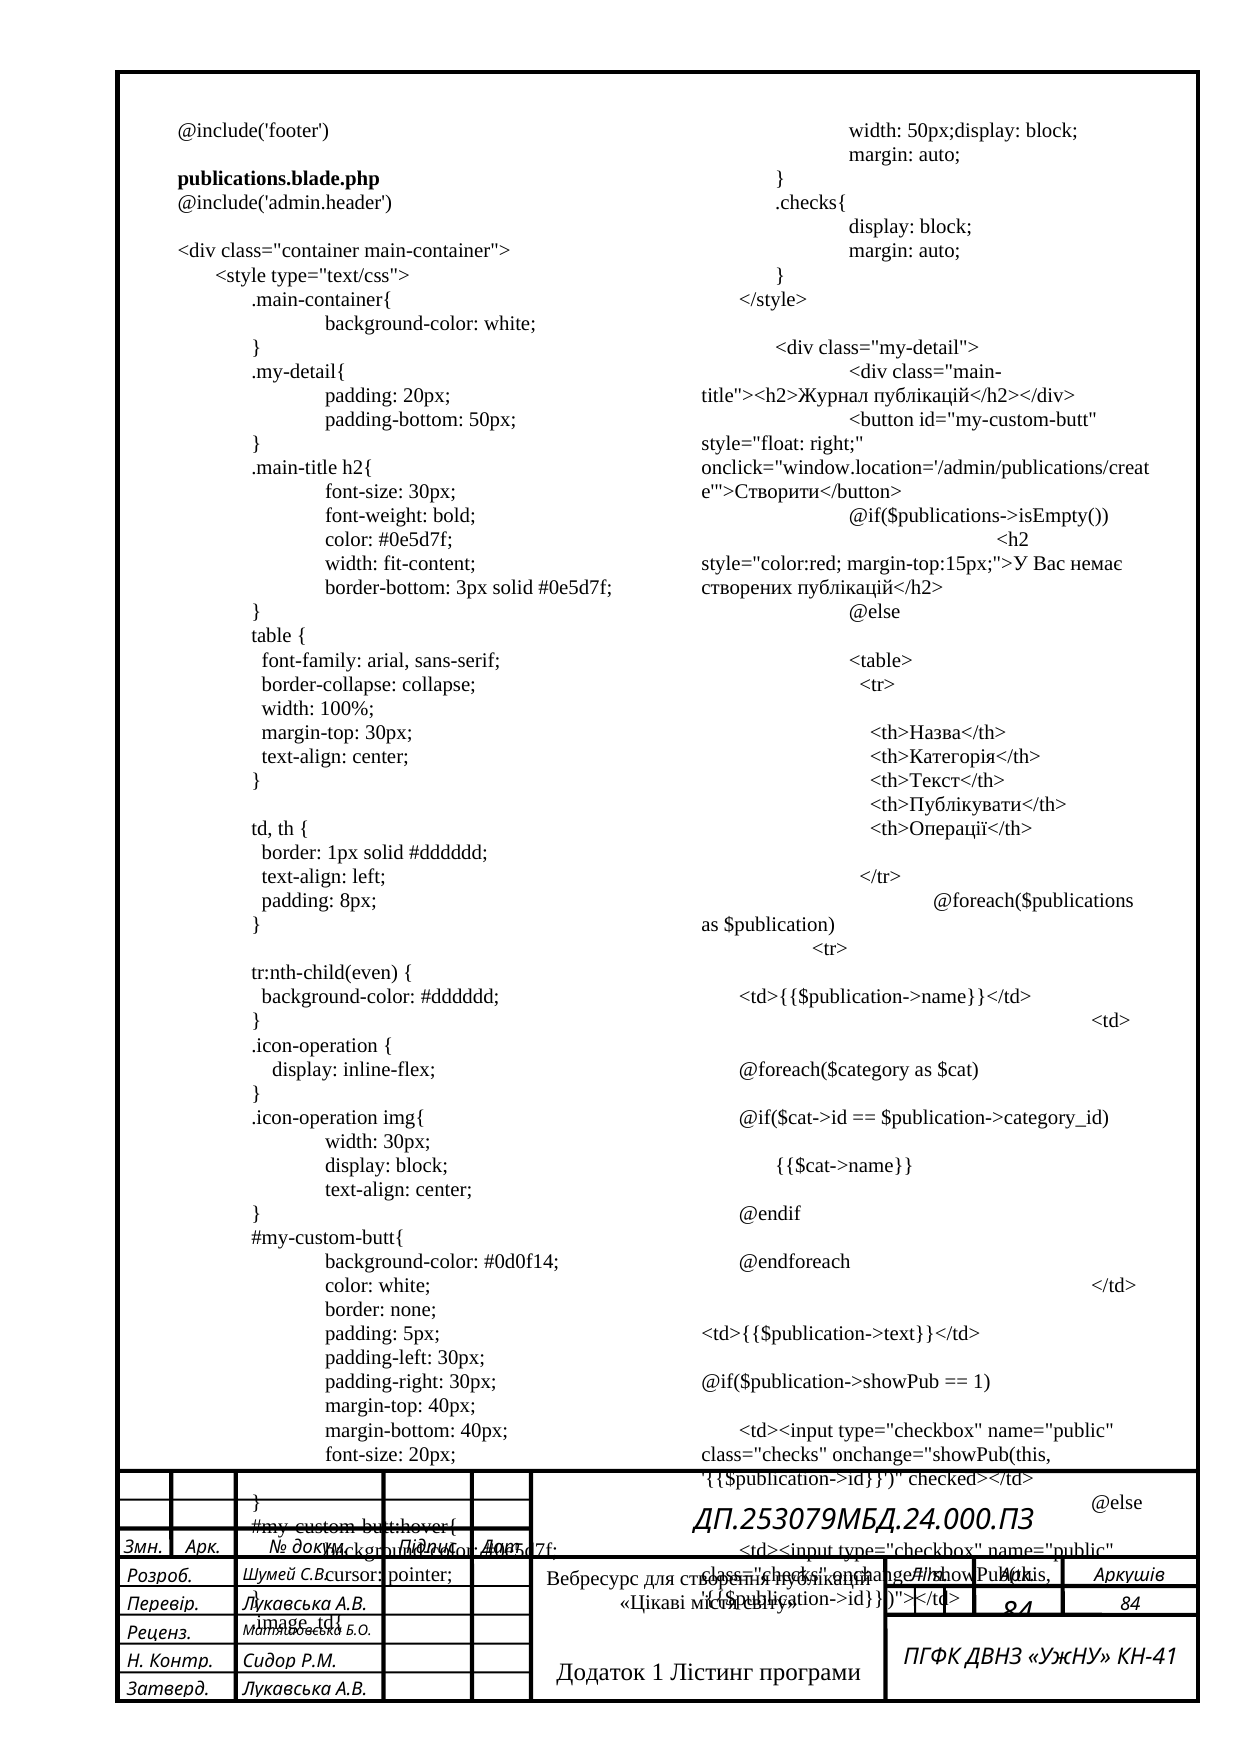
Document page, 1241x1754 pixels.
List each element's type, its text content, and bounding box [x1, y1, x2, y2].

text @include('admin.header') [177, 190, 627, 214]
text <div class="my-detail"> [701, 335, 1152, 359]
text color: #0e5d7f; [177, 527, 627, 551]
text display: inline-flex; [177, 1057, 627, 1081]
text text-align: center; [177, 744, 627, 768]
text #my-custom-butt{ [177, 1225, 627, 1249]
text #my-custom-butt:hover{ [177, 1514, 627, 1538]
text <th>Текст</th> [701, 768, 1152, 792]
text margin-top: 40px; [177, 1393, 627, 1417]
text } [177, 912, 627, 936]
text width: 100%; [177, 696, 627, 720]
text } [177, 1081, 627, 1105]
text .checks{ [701, 190, 1152, 214]
text padding: 20px; [177, 383, 627, 407]
text .icon-operation { [177, 1032, 627, 1057]
text padding-left: 30px; [177, 1345, 627, 1369]
text display: block; [177, 1153, 627, 1177]
text <td>{{$publication->name}}</td> [701, 960, 1152, 1008]
text <th>Операції</th> [701, 816, 1152, 840]
text } [177, 1490, 627, 1514]
text .icon-operation img{ [177, 1105, 627, 1129]
text background-color: #dddddd; [177, 984, 627, 1008]
text <th>Категорія</th> [701, 744, 1152, 768]
text @include('footer') [177, 118, 627, 142]
text @if($publication->showPub == 1) [701, 1345, 1152, 1393]
text {{$cat->name}} [701, 1129, 1152, 1177]
text margin-top: 30px; [177, 720, 627, 744]
text border: none; [177, 1297, 627, 1321]
text <h2 style="color:red; margin-top:15px;">У Вас немає створених публікацій</h2> [701, 527, 1152, 599]
text background-color: #0e5d7f; [177, 1538, 627, 1562]
text padding: 8px; [177, 888, 627, 912]
text <div class="container main-container"> [177, 238, 627, 262]
text <th>Публікувати</th> [701, 792, 1152, 816]
text @else [701, 599, 1152, 623]
text @endif [701, 1177, 1152, 1225]
text <tr> [701, 936, 1152, 960]
text <button id="my-custom-butt" style="float: right;" onclick="window.location='/admin/publications/create'">Створити</button> [701, 407, 1152, 503]
text @if($cat->id == $publication->category_id) [701, 1081, 1152, 1129]
text color: white; [177, 1273, 627, 1297]
text @foreach($publications as $publication) [701, 888, 1152, 936]
text <td>{{$publication->text}}</td> [701, 1297, 1152, 1345]
text <td> [701, 1008, 1152, 1032]
text @else [701, 1490, 1152, 1514]
text margin-bottom: 40px; [177, 1417, 627, 1442]
text font-size: 30px; [177, 479, 627, 503]
text tr:nth-child(even) { [177, 960, 627, 984]
text } [701, 262, 1152, 287]
text text-align: left; [177, 864, 627, 888]
text </tr> [701, 864, 1152, 888]
text } [177, 1201, 627, 1225]
text cursor: pointer; [177, 1562, 627, 1586]
text border-collapse: collapse; [177, 672, 627, 696]
text </style> [701, 287, 1152, 311]
text border-bottom: 3px solid #0e5d7f; [177, 575, 627, 599]
text </td> [701, 1273, 1152, 1297]
text } [177, 431, 627, 455]
text font-family: arial, sans-serif; [177, 647, 627, 672]
text <style type="text/css"> [177, 262, 627, 287]
text <th>Назва</th> [701, 720, 1152, 744]
text <td><input type="checkbox" name="public" class="checks" onchange="showPub(this, '{{$publication->id}}')"></td> [701, 1514, 1152, 1610]
text <tr> [701, 672, 1152, 696]
text } [177, 599, 627, 623]
text } [177, 1586, 627, 1610]
text padding-right: 30px; [177, 1369, 627, 1393]
text margin: auto; [701, 238, 1152, 262]
text background-color: #0d0f14; [177, 1249, 627, 1273]
text @if($publications->isEmpty()) [701, 503, 1152, 527]
text <table> [701, 647, 1152, 672]
text width: fit-content; [177, 551, 627, 575]
text .image_td{ [177, 1610, 627, 1634]
text text-align: center; [177, 1177, 627, 1201]
text } [177, 1008, 627, 1032]
text <td><input type="checkbox" name="public" class="checks" onchange="showPub(this, '{{$publication->id}}')" checked></td> [701, 1393, 1152, 1490]
text @foreach($category as $cat) [701, 1032, 1152, 1081]
text padding-bottom: 50px; [177, 407, 627, 431]
text background-color: white; [177, 311, 627, 335]
text font-size: 20px; [177, 1442, 627, 1466]
text .main-container{ [177, 287, 627, 311]
text } [177, 768, 627, 792]
text publications.blade.php [177, 166, 627, 190]
text width: 50px;display: block; [701, 118, 1152, 142]
text border: 1px solid #dddddd; [177, 840, 627, 864]
text <div class="main-title"><h2>Журнал публікацій</h2></div> [701, 359, 1152, 407]
text td, th { [177, 816, 627, 840]
text } [701, 166, 1152, 190]
text .main-title h2{ [177, 455, 627, 479]
text font-weight: bold; [177, 503, 627, 527]
text } [177, 335, 627, 359]
text table { [177, 623, 627, 647]
text @endforeach [701, 1225, 1152, 1273]
text .my-detail{ [177, 359, 627, 383]
text display: block; [701, 214, 1152, 238]
text padding: 5px; [177, 1321, 627, 1345]
text width: 30px; [177, 1129, 627, 1153]
text margin: auto; [701, 142, 1152, 166]
